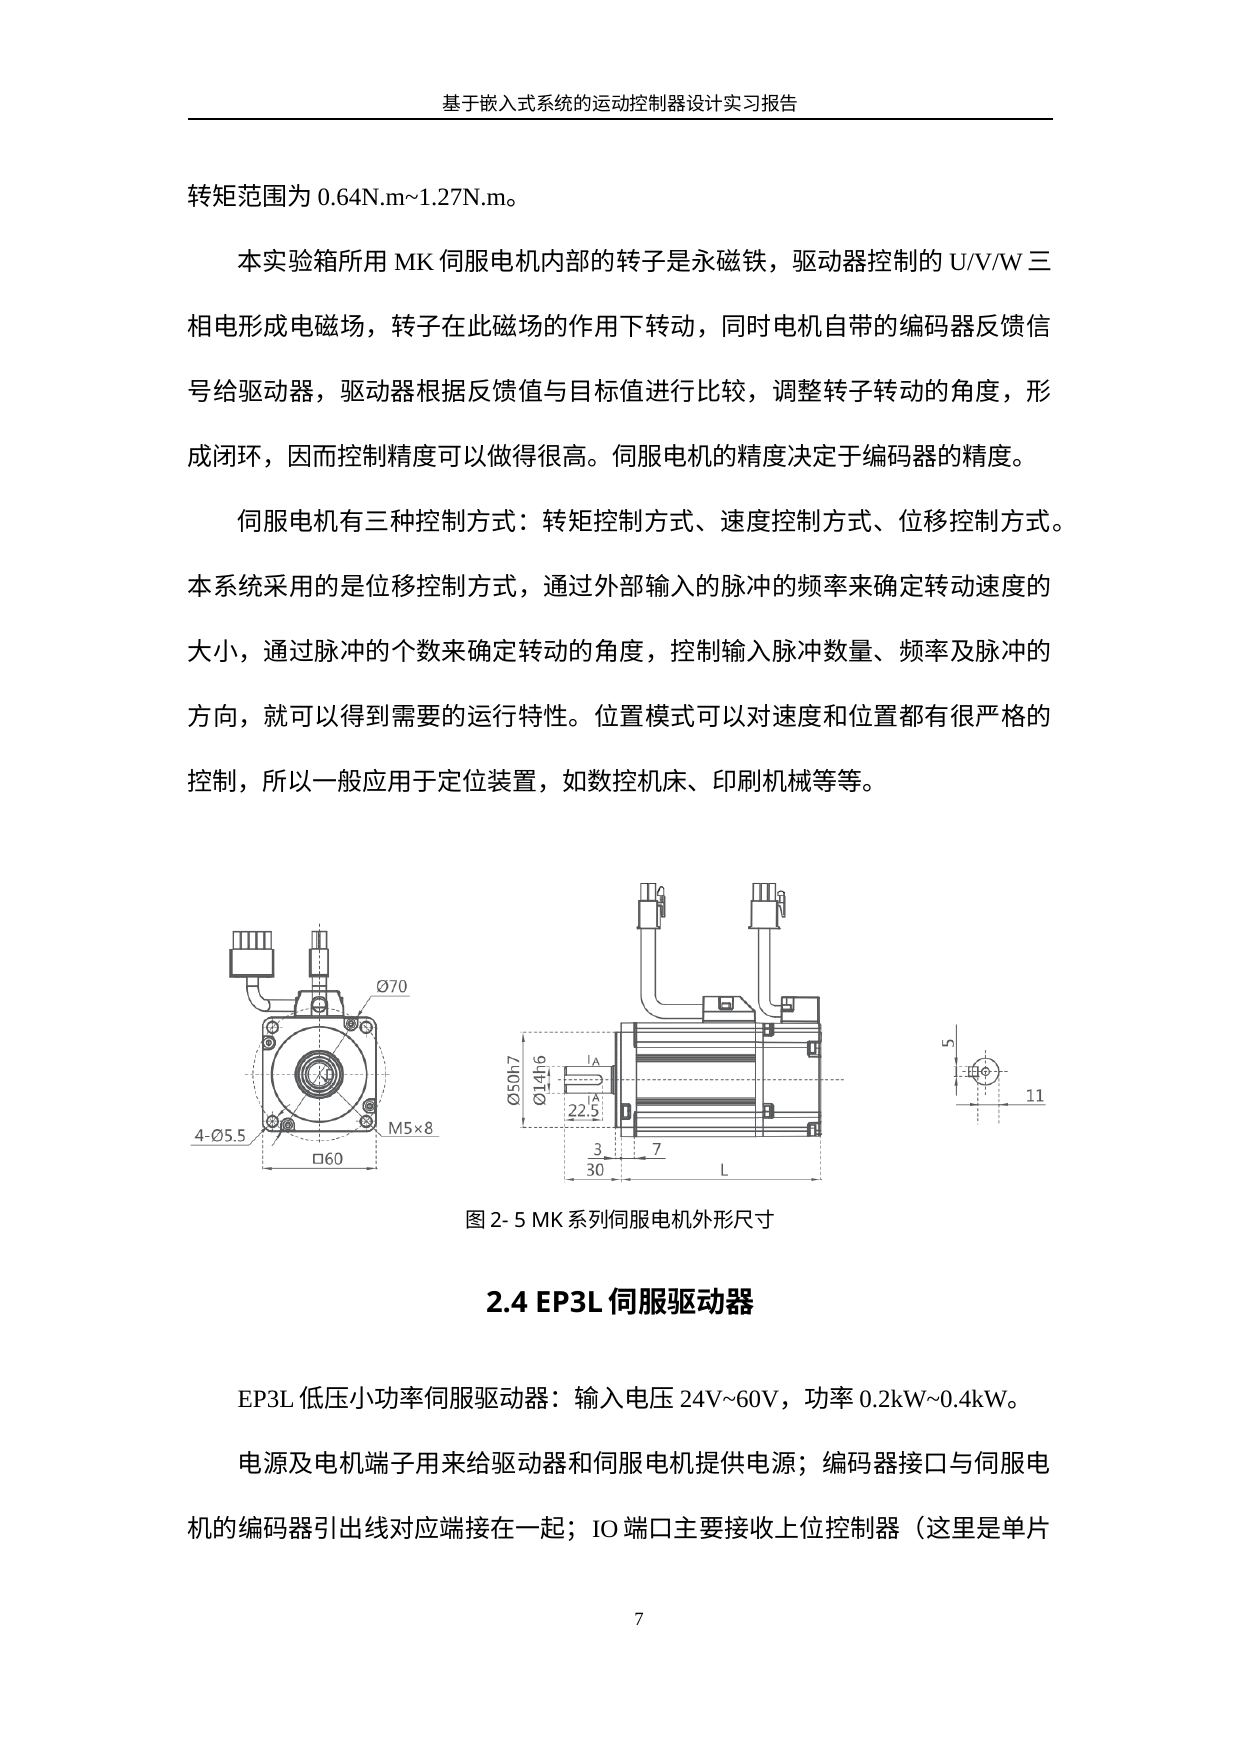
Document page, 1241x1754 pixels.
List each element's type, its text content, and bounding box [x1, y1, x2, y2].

text EP3L低压小功率伺服驱动器：输入电压24V~60V，功率0.2kW~0.4kW。 [187, 1364, 1053, 1429]
text 图2- 5 MK系列伺服电机外形尺寸 [187, 1202, 1053, 1234]
picture [187, 877, 1053, 1187]
text 伺服电机有三种控制方式：转矩控制方式、速度控制方式、位移控制方式。本系统采用的是位移控制方式，通过外部输入的脉冲的频率来确定转动速度的大小，通过脉冲的个数来确定转动的角度，控制输入脉冲数量、频率及脉冲的方向，就可以得到需要的运行特性。位置模式可以对速度和位置都有很严格的控制，所以一般应用于定位装置，如数控机床、印刷机械等等。 [187, 487, 1053, 812]
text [187, 1429, 1053, 1559]
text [187, 162, 1053, 227]
subtitle 2.4 EP3L伺服驱动器 [187, 1267, 1053, 1332]
text 本实验箱所用MK伺服电机内部的转子是永磁铁，驱动器控制的U/V/W三相电形成电磁场，转子在此磁场的作用下转动，同时电机自带的编码器反馈信号给驱动器，驱动器根据反馈值与目标值进行比较，调整转子转动的角度，形成闭环，因而控制精度可以做得很高。伺服电机的精度决定于编码器的精度。 [187, 227, 1053, 487]
